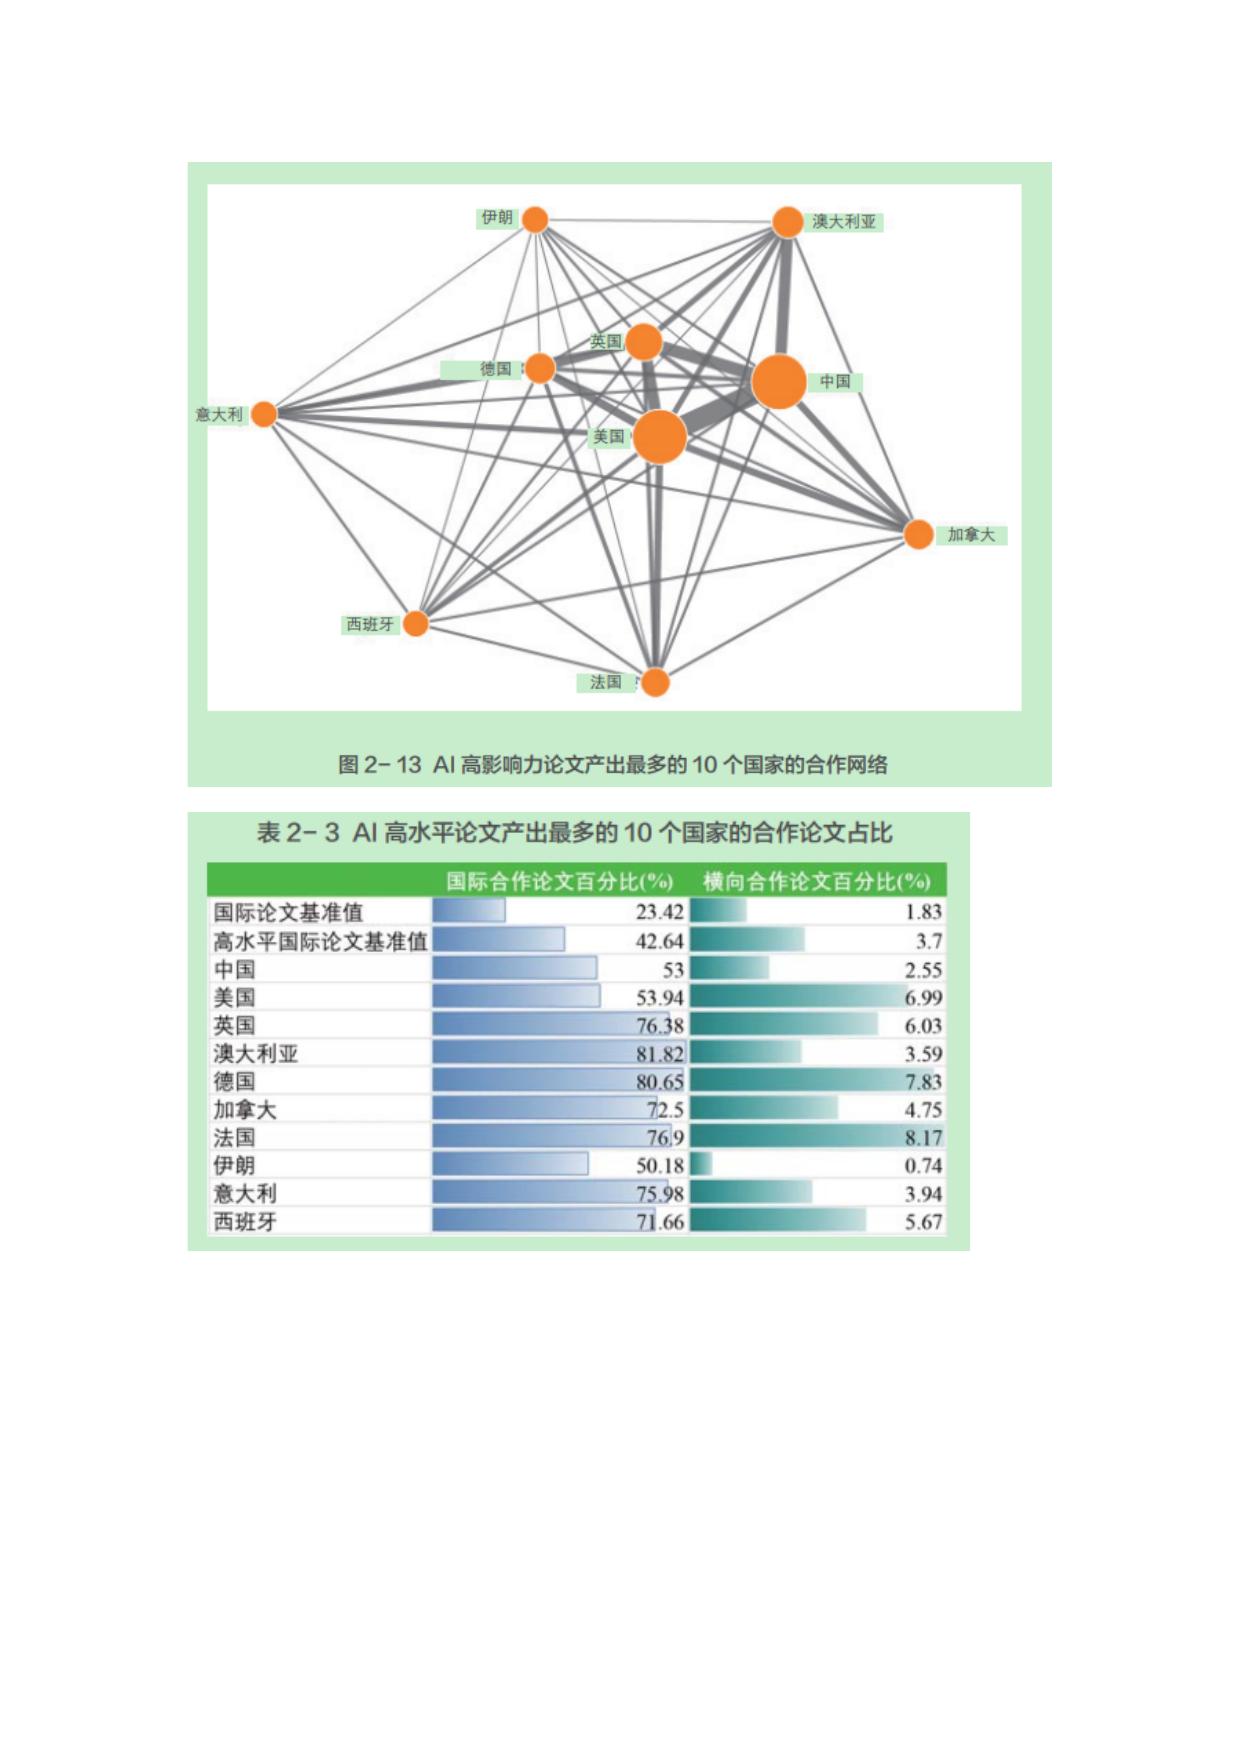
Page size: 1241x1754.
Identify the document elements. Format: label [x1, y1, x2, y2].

picture [187, 162, 1052, 787]
picture [187, 812, 971, 1251]
